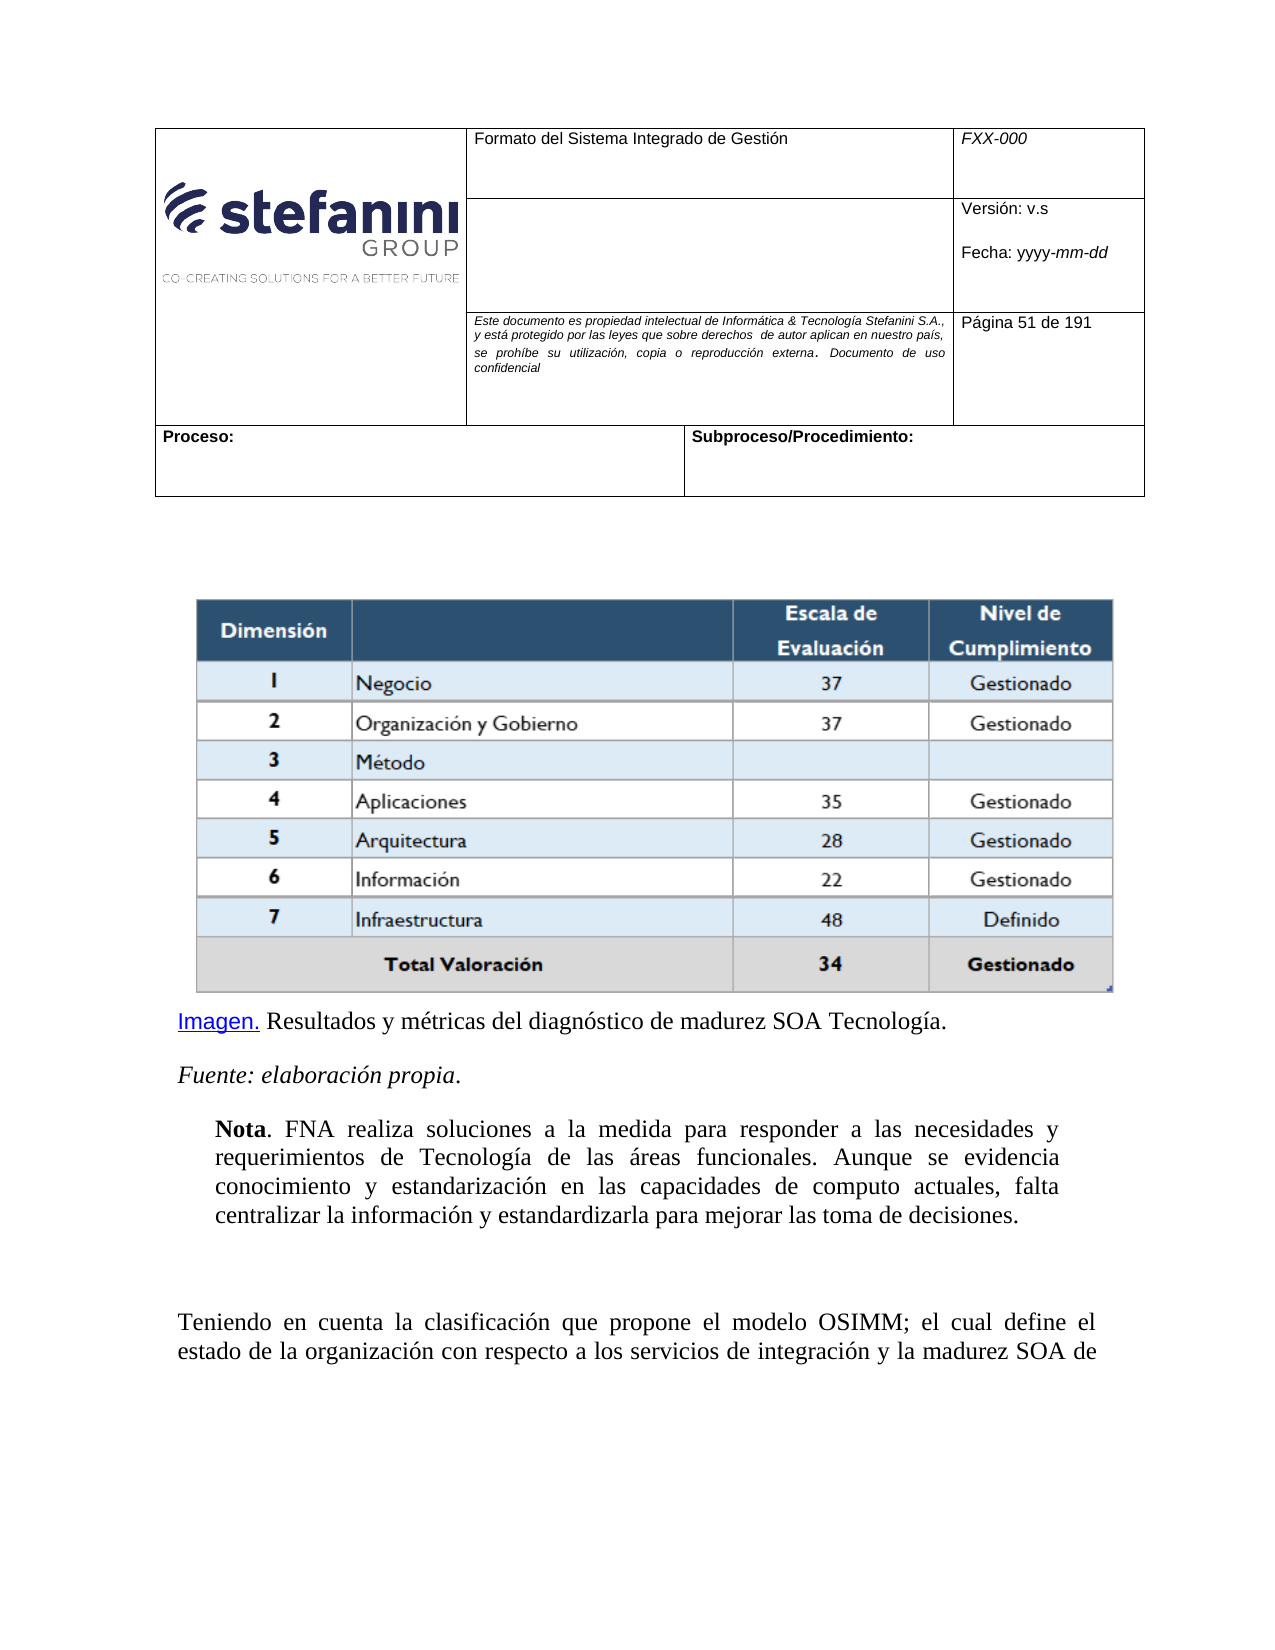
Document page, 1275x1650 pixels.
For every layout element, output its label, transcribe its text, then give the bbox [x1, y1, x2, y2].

text Teniendo en cuenta la clasificación que propone el modelo OSIMM; el cual define el estado de la organización con respecto a los servicios de integración y la madurez SOA de la organización, concluimos que actualmente el Fondo Nacional del Ahorro, en el dominio de infraestructura, realiza soluciones a la medida para responder a las necesidades y requerimientos de las áreas funcionales, sin embargo dichos requerimientos se ejecutan en su mayoría sobre plataformas y tecnologías homogéneas tales como mismo servidor de aplicaciones o entorno de ejecución (ej. Java). Se encontrarían problemas en el caso que se quisiera cambiar radicalmente de entorno de ejecución, sistema operativo o arquitectura de procesador. [177, 1307, 1098, 1365]
text Imagen. Resultados y métricas del diagnóstico de madurez SOA Tecnología. [177, 1006, 1098, 1035]
picture [162, 182, 460, 286]
text Nota. FNA realiza soluciones a la medida para responder a las necesidades y requerimientos de Tecnología de las áreas funcionales. Aunque se evidencia conocimiento y estandarización en las capacidades de computo actuales, falta centralizar la información y estandardizarla para mejorar las toma de decisiones. [215, 1114, 1060, 1229]
text Fuente: elaboración propia. [177, 1060, 1098, 1089]
picture [196, 599, 1115, 994]
